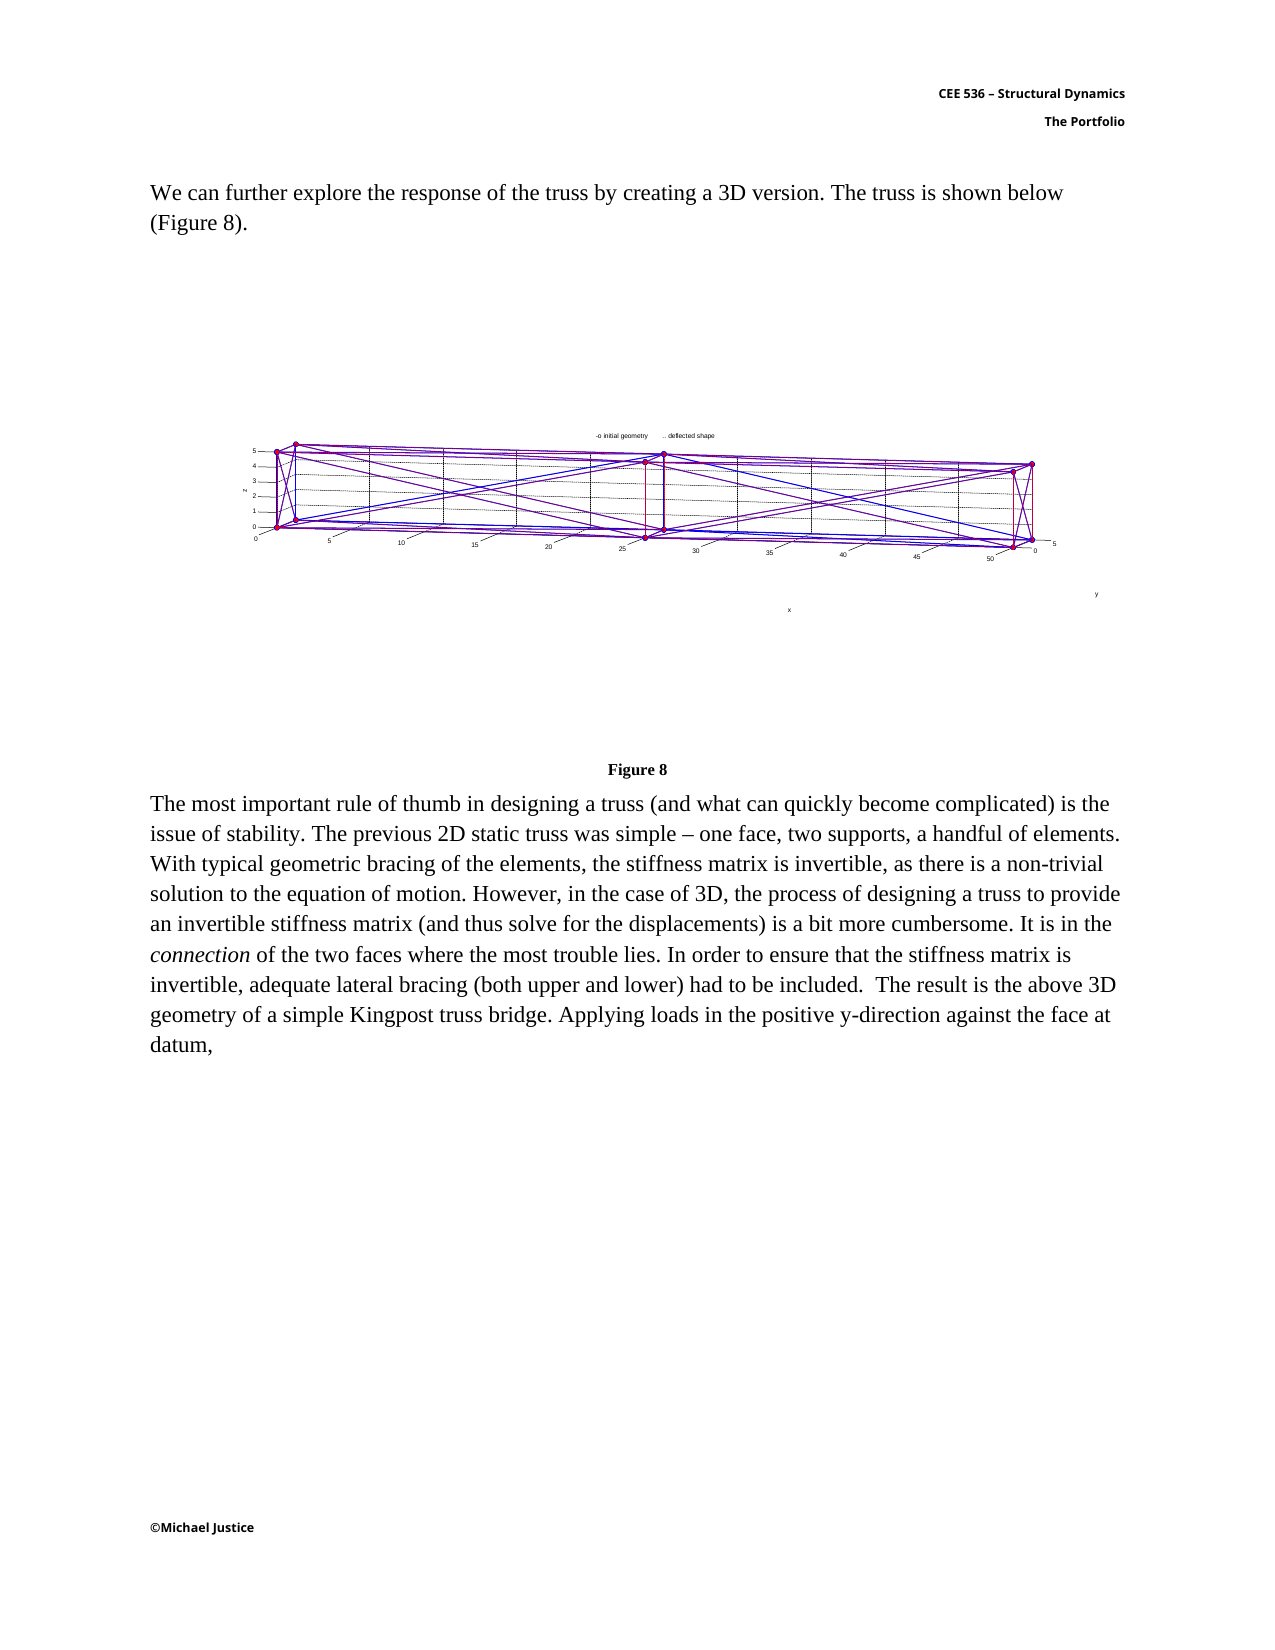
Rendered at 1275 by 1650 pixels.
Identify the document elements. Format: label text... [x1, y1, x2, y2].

table_cell Figure 8 [139, 750, 1136, 779]
text We can further explore the response of the truss by creating a 3D version. The truss is shown below (Figure 8). [150, 179, 1125, 235]
table_header [139, 250, 1136, 749]
text The most important rule of thumb in designing a truss (and what can quickly become complicated) is the issue of stability. The previous 2D static truss was simple – one face, two supports, a handful of elements. With typical geometric bracing of the elements, the stiffness matrix is invertible, as there is a non-trivial solution to the equation of motion. However, in the case of 3D, the process of designing a truss to provide an invertible stiffness matrix (and thus solve for the displacements) is a bit more cumbersome. It is in the connection of the two faces where the most trouble lies. In order to ensure that the stiffness matrix is invertible, adequate lateral bracing (both upper and lower) had to be included. The result is the above 3D geometry of a simple Kingpost truss bridge. Applying loads in the positive y-direction against the face at datum, [150, 789, 1125, 1058]
